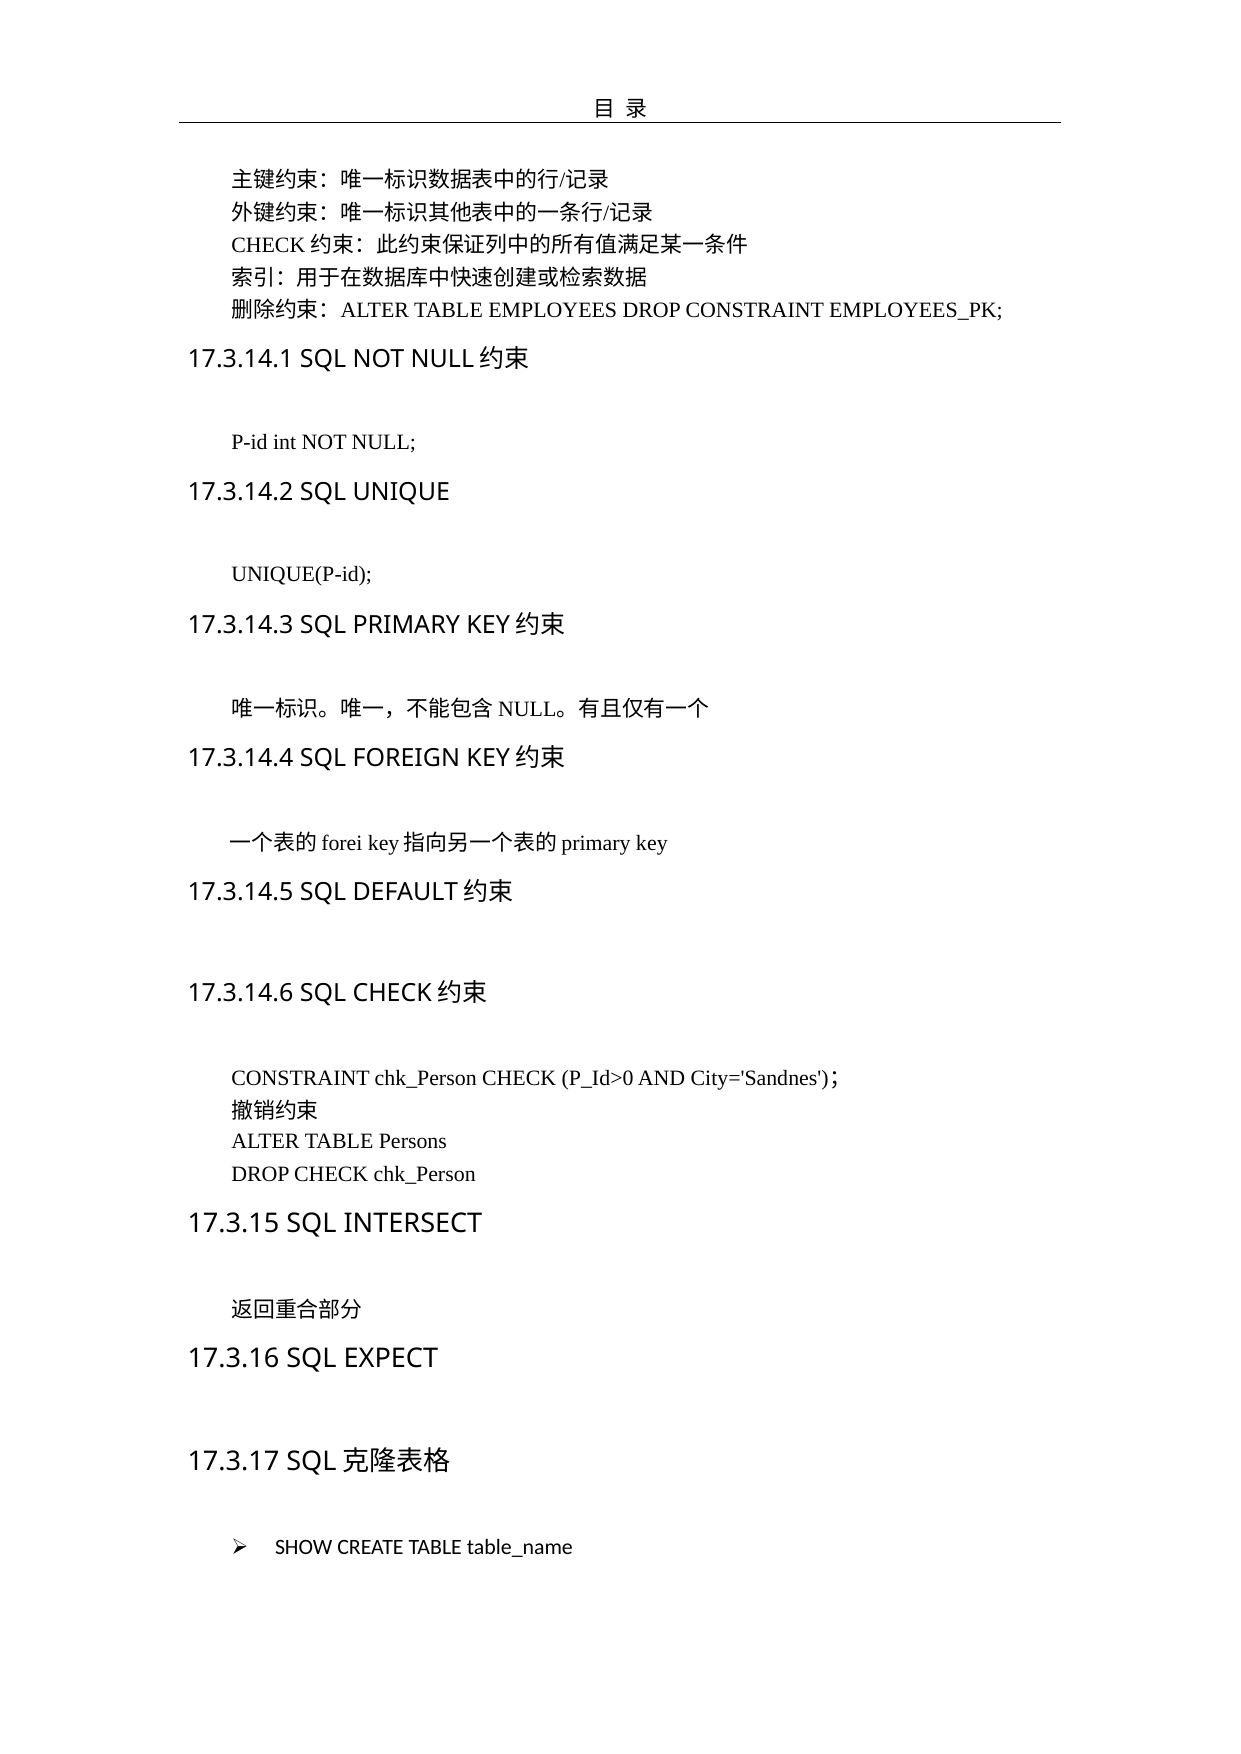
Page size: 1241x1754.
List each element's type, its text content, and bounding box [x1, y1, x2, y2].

subtitle SQL INTERSECT [187, 1190, 1053, 1255]
list SHOW CREATE TABLE table_name [231, 1530, 1053, 1563]
text 返回重合部分 [187, 1292, 1053, 1324]
text DROP CHECK chk_Person [187, 1157, 1053, 1190]
subtitle SQL EXPECT [187, 1324, 1053, 1389]
text CHECK 约束：此约束保证列中的所有值满足某一条件 [187, 227, 1053, 259]
subtitle SQL CHECK约束 [187, 958, 1053, 1023]
text 一个表的forei key指向另一个表的primary key [229, 825, 1053, 857]
subtitle SQL UNIQUE [187, 458, 1053, 523]
text 删除约束：ALTER TABLE EMPLOYEES DROP CONSTRAINT EMPLOYEES_PK; [187, 292, 1053, 324]
text ALTER TABLE Persons [187, 1125, 1053, 1157]
subtitle SQL DEFAULT约束 [187, 857, 1053, 922]
text 索引：用于在数据库中快速创建或检索数据 [187, 259, 1053, 292]
text 唯一标识。唯一，不能包含NULL。有且仅有一个 [187, 691, 1053, 723]
text 外键约束：唯一标识其他表中的一条行/记录 [187, 194, 1053, 227]
text 主键约束：唯一标识数据表中的行/记录 [187, 162, 1053, 194]
text P-id int NOT NULL; [187, 426, 1053, 458]
subtitle SQL PRIMARY KEY约束 [187, 590, 1053, 655]
text UNIQUE(P-id); [187, 557, 1053, 590]
subtitle SQL克隆表格 [187, 1426, 1053, 1491]
text 撤销约束 [187, 1092, 1053, 1125]
text CONSTRAINT chk_Person CHECK (P_Id>0 AND City='Sandnes')； [187, 1060, 1053, 1092]
subtitle SQL FOREIGN KEY约束 [187, 723, 1053, 788]
subtitle SQL NOT NULL约束 [187, 324, 1053, 389]
